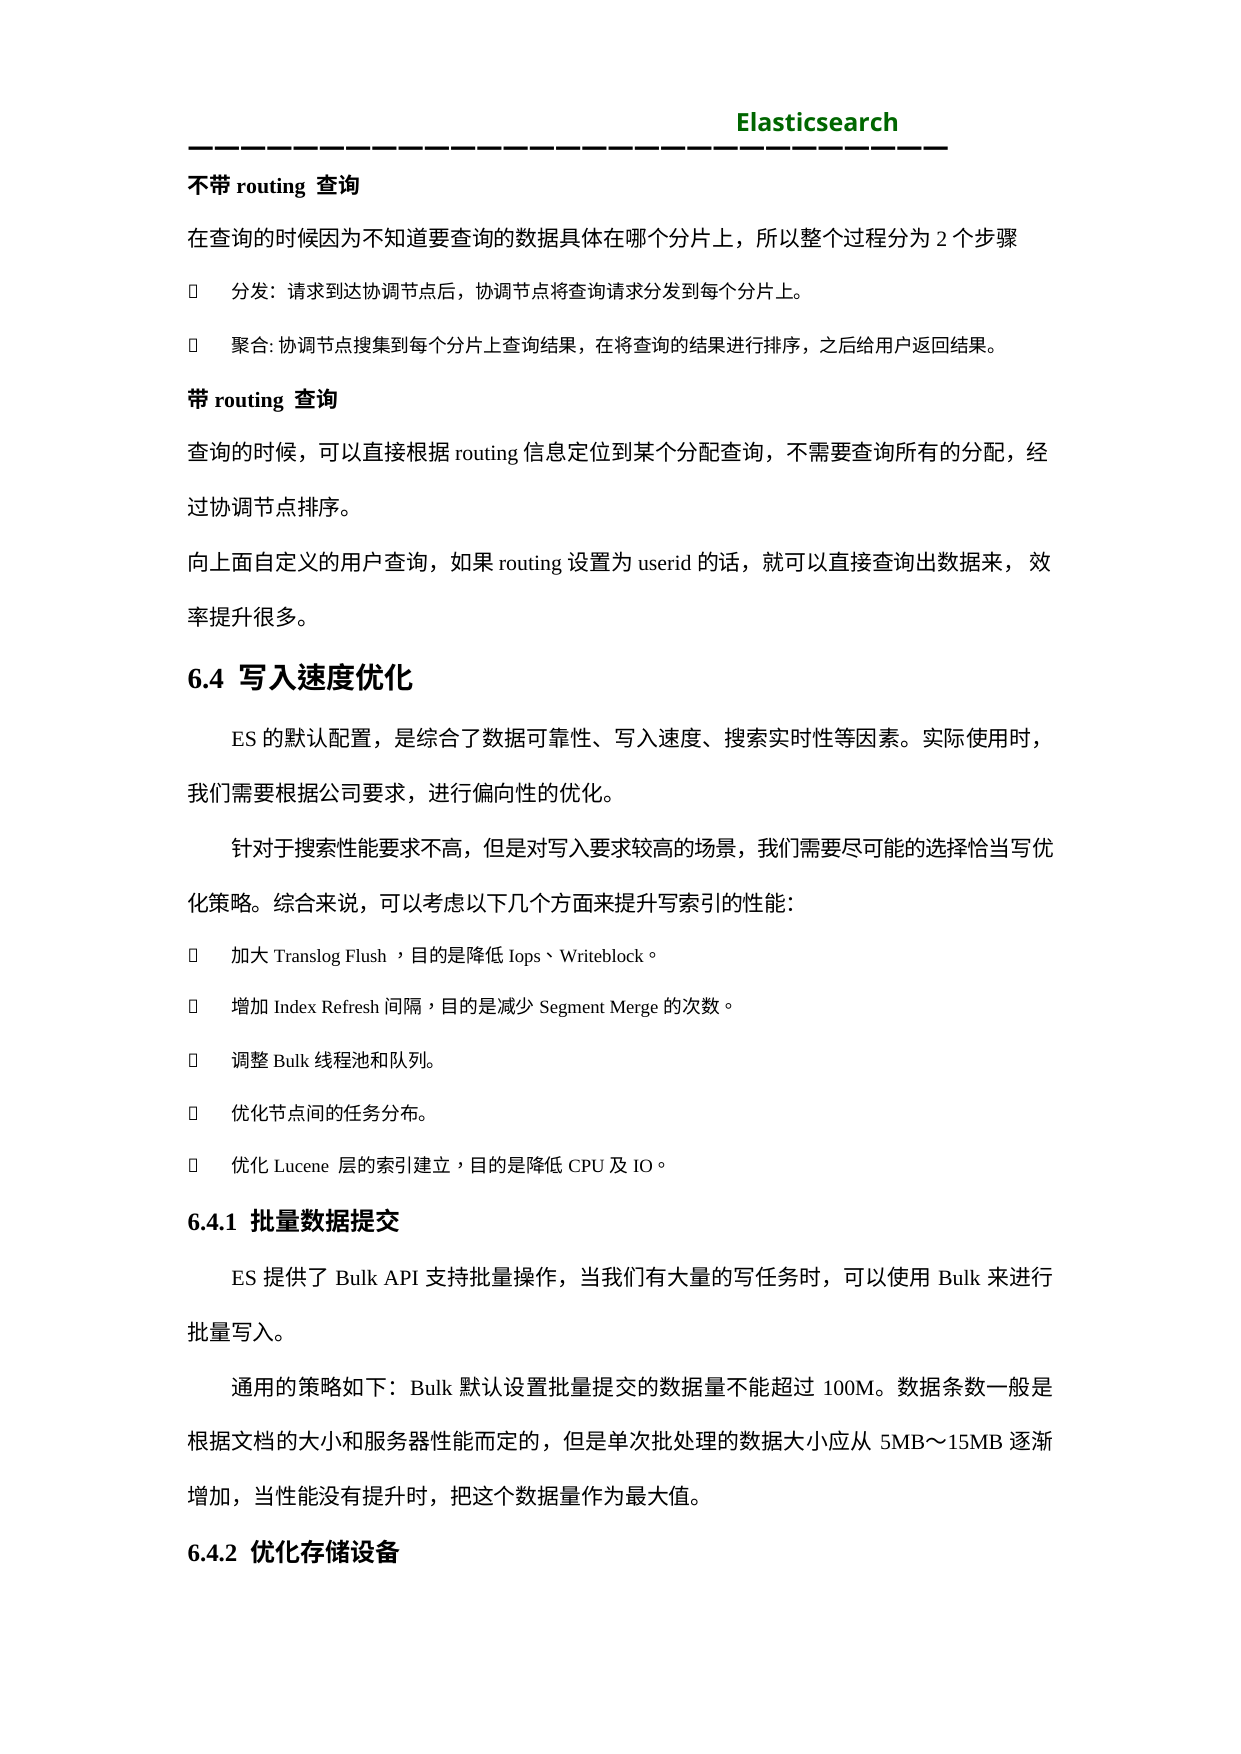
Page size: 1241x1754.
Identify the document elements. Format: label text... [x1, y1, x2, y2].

text 向上面自定义的用户查询，如果 routing 设置为 userid 的话，就可以直接查询出数据来， 效率提升很多。 [187, 545, 1053, 631]
list 分发：请求到达协调节点后，协调节点将查询请求分发到每个分片上。 [187, 277, 1076, 304]
list 调整 Bulk 线程池和队列。 [187, 1046, 1076, 1073]
list 优化 Lucene 层的索引建立，目的是降低 CPU 及 IO。 [187, 1152, 1076, 1178]
list 优化节点间的任务分布。 [187, 1099, 1076, 1126]
text 带 routing 查询 [187, 382, 1076, 413]
list 优化存储设备 [187, 1535, 1076, 1569]
text ES 的默认配置，是综合了数据可靠性、写入速度、搜索实时性等因素。实际使用时， 我们需要根据公司要求，进行偏向性的优化。 [187, 721, 1054, 808]
text 查询的时候，可以直接根据 routing 信息定位到某个分配查询，不需要查询所有的分配，经过协调节点排序。 [187, 435, 1055, 522]
list 加大 Translog Flush ，目的是降低 Iops、Writeblock。 [187, 942, 1076, 968]
text 针对于搜索性能要求不高，但是对写入要求较高的场景，我们需要尽可能的选择恰当写优化策略。综合来说，可以考虑以下几个方面来提升写索引的性能： [187, 831, 1054, 917]
text ES 提供了 Bulk API 支持批量操作，当我们有大量的写任务时，可以使用 Bulk 来进行批量写入。 [187, 1260, 1054, 1346]
list 聚合: 协调节点搜集到每个分片上查询结果，在将查询的结果进行排序，之后给用户返回结果。 [187, 330, 1076, 357]
text 通用的策略如下：Bulk 默认设置批量提交的数据量不能超过 100M。数据条数一般是根据文档的大小和服务器性能而定的，但是单次批处理的数据大小应从 5MB～15MB 逐渐增加，当性能没有提升时，把这个数据量作为最大值。 [187, 1369, 1053, 1511]
text 不带 routing 查询 [187, 168, 1076, 199]
text 在查询的时候因为不知道要查询的数据具体在哪个分片上，所以整个过程分为 2 个步骤 [187, 221, 1076, 253]
subtitle 批量数据提交 [187, 1204, 1076, 1238]
list 增加 Index Refresh 间隔，目的是减少 Segment Merge 的次数。 [187, 994, 1076, 1019]
list 写入速度优化 [187, 658, 1076, 697]
